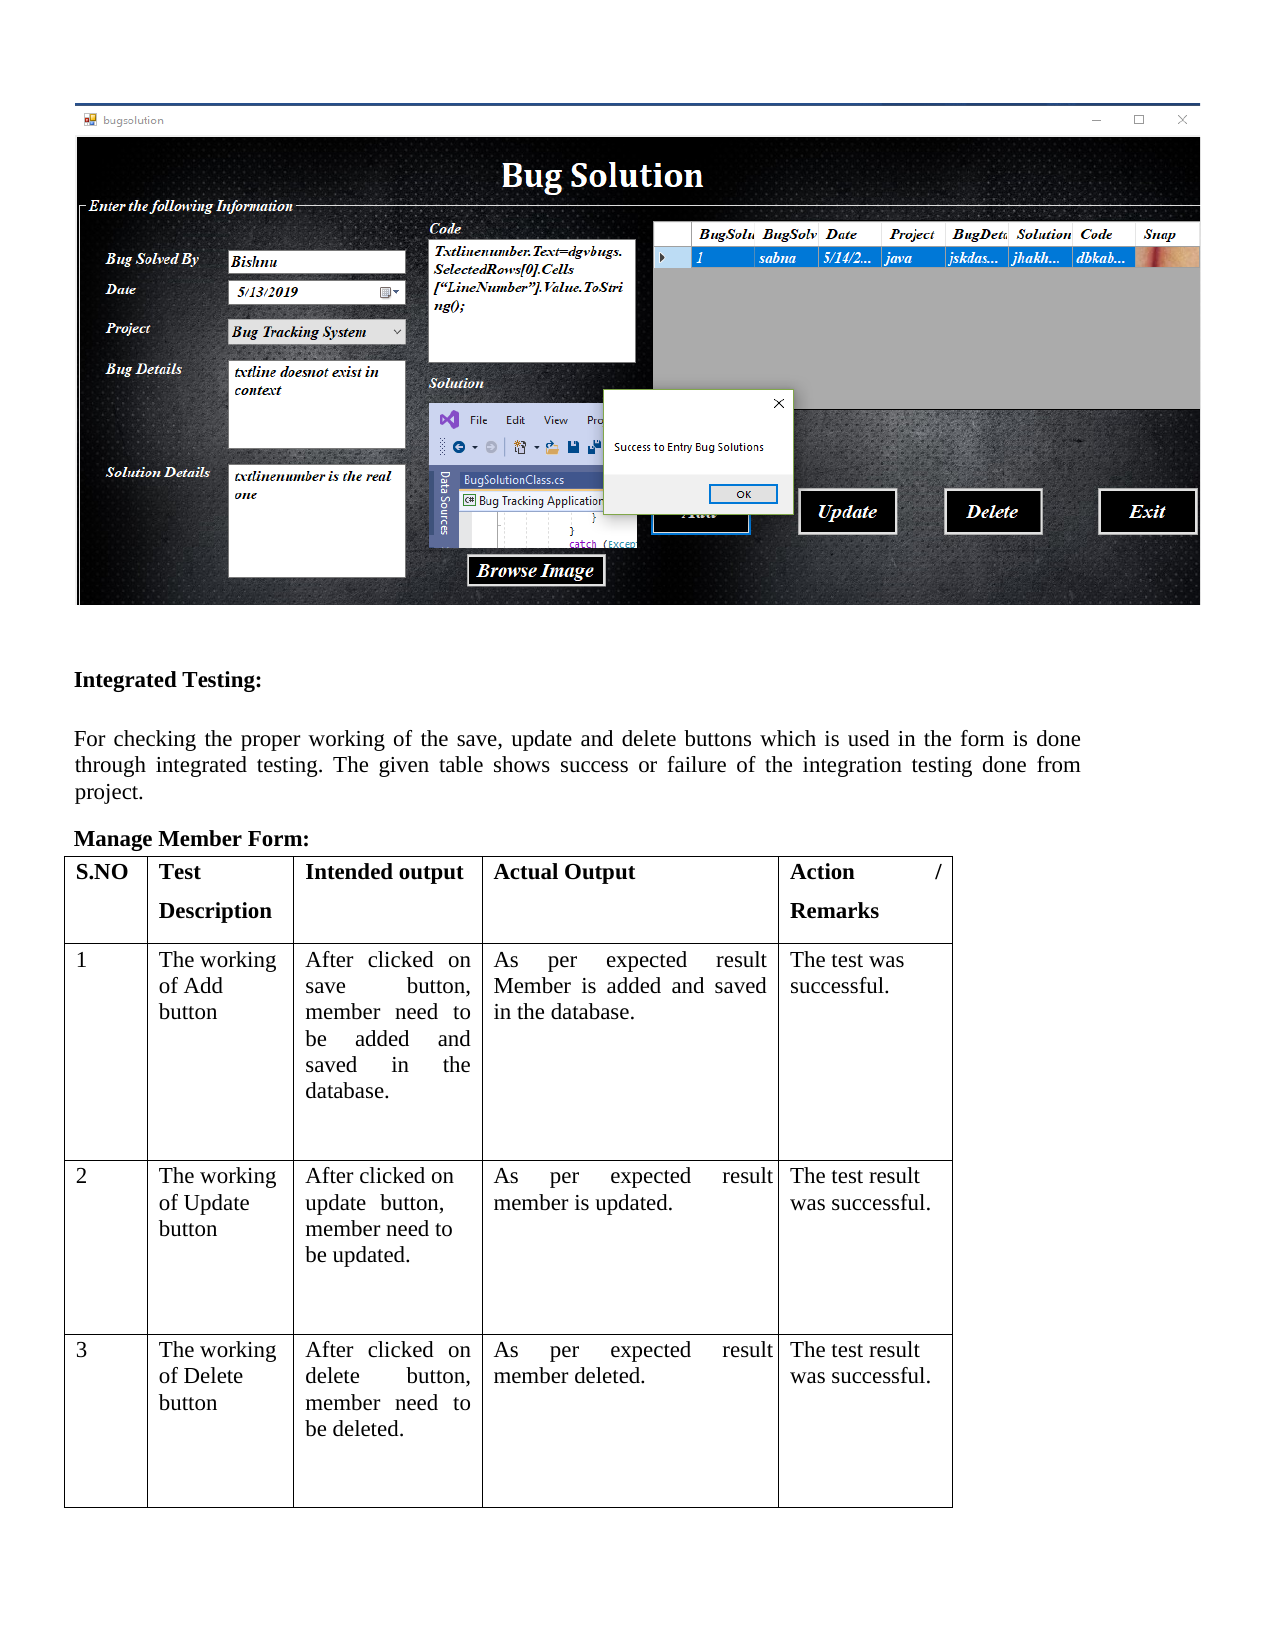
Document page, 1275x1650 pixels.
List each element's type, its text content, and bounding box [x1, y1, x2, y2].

table_cell The test was successful. [779, 944, 952, 1160]
table_cell As per expected result member deleted. [483, 1335, 778, 1507]
table_cell The test result was successful. [779, 1335, 952, 1507]
table_cell As per expected result Member is added and saved in the database. [483, 944, 778, 1160]
table_header Intended output [294, 857, 482, 943]
table_cell The test result was successful. [779, 1161, 952, 1333]
table_cell As per expected result member is updated. [483, 1161, 778, 1333]
picture [75, 103, 1200, 605]
table_cell The working of Add button [148, 944, 293, 1160]
table_cell 2 [65, 1161, 147, 1333]
table_header Actual Output [483, 857, 778, 943]
table_header Action / Remarks [779, 857, 952, 943]
table_cell After clicked on delete button, member need to be deleted. [294, 1335, 482, 1507]
text Integrated Testing: [73, 666, 1084, 692]
table_cell 1 [65, 944, 147, 1160]
table_cell 3 [65, 1335, 147, 1507]
table_cell The working of Update button [148, 1161, 293, 1333]
table_header S.NO [65, 857, 147, 943]
table_cell The working of Delete button [148, 1335, 293, 1507]
table_cell After clicked on update button, member need to be updated. [294, 1161, 482, 1333]
table_cell After clicked on save button, member need to be added and saved in the database. [294, 944, 482, 1160]
text For checking the proper working of the save, update and delete buttons which is used in the form is done through integrated testing. The given table shows success or failure of the integration testing done from project. [73, 725, 1083, 804]
table_header Test Description [148, 857, 293, 943]
text Manage Member Form: [73, 825, 1084, 851]
